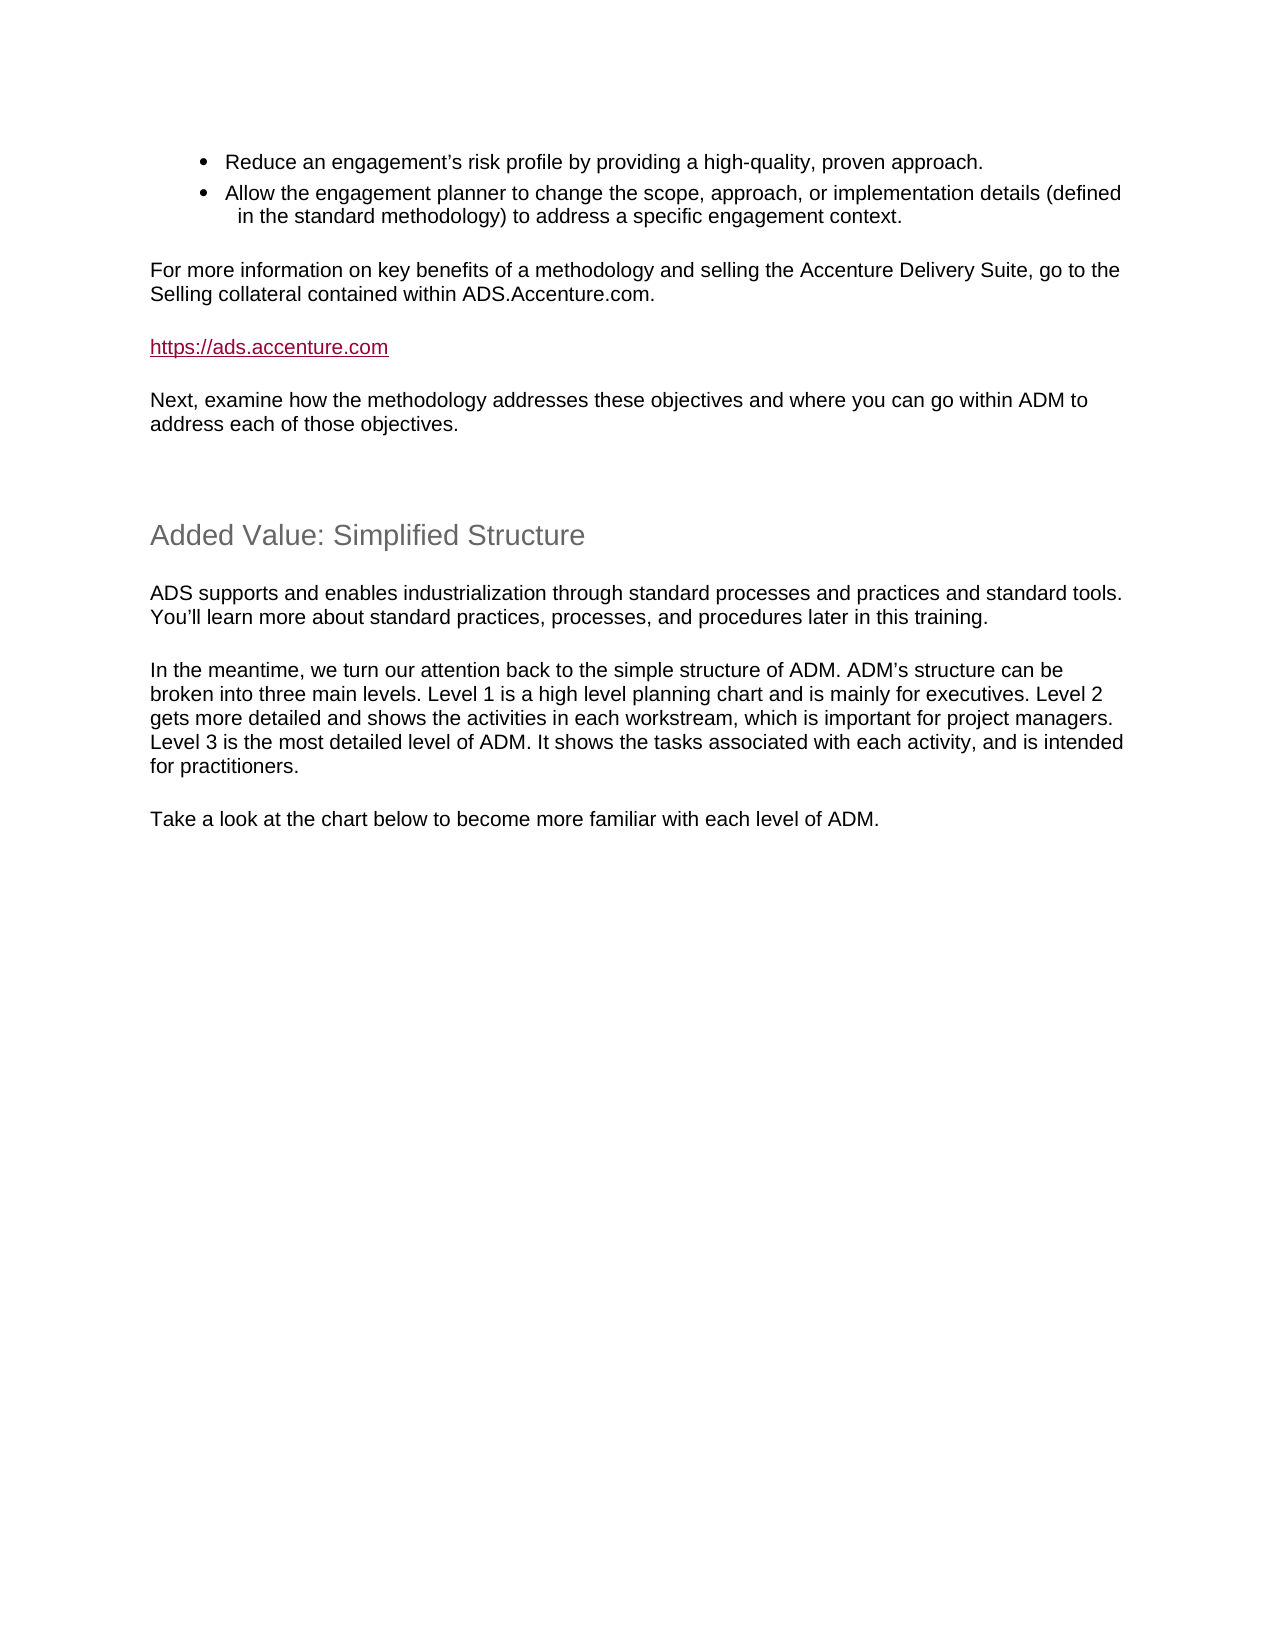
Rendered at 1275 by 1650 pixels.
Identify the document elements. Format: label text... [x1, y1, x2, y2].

text ADS supports and enables industrialization through standard processes and practices and standard tools. You’ll learn more about standard practices, processes, and procedures later in this training. [150, 581, 1125, 628]
text Added Value: Simplified Structure [150, 518, 1125, 551]
list Allow the engagement planner to change the scope, approach, or implementation details (defined in the standard methodology) to address a specific engagement context. [200, 180, 1125, 228]
text Take a look at the chart below to become more familiar with each level of ADM. [150, 807, 1125, 831]
list Reduce an engagement’s risk profile by providing a high-quality, proven approach. [200, 150, 1125, 174]
text Next, examine how the methodology addresses these objectives and where you can go within ADM to address each of those objectives. [150, 388, 1125, 436]
text https://ads.accenture.com [150, 334, 1125, 358]
text For more information on key benefits of a methodology and selling the Accenture Delivery Suite, go to the Selling collateral contained within ADS.Accenture.com. [150, 257, 1125, 305]
text In the meantime, we turn our attention back to the simple structure of ADM. ADM’s structure can be broken into three main levels. Level 1 is a high level planning chart and is mainly for executives. Level 2 gets more detailed and shows the activities in each workstream, which is important for project managers. Level 3 is the most detailed level of ADM. It shows the tasks associated with each activity, and is intended for practitioners. [150, 658, 1125, 777]
